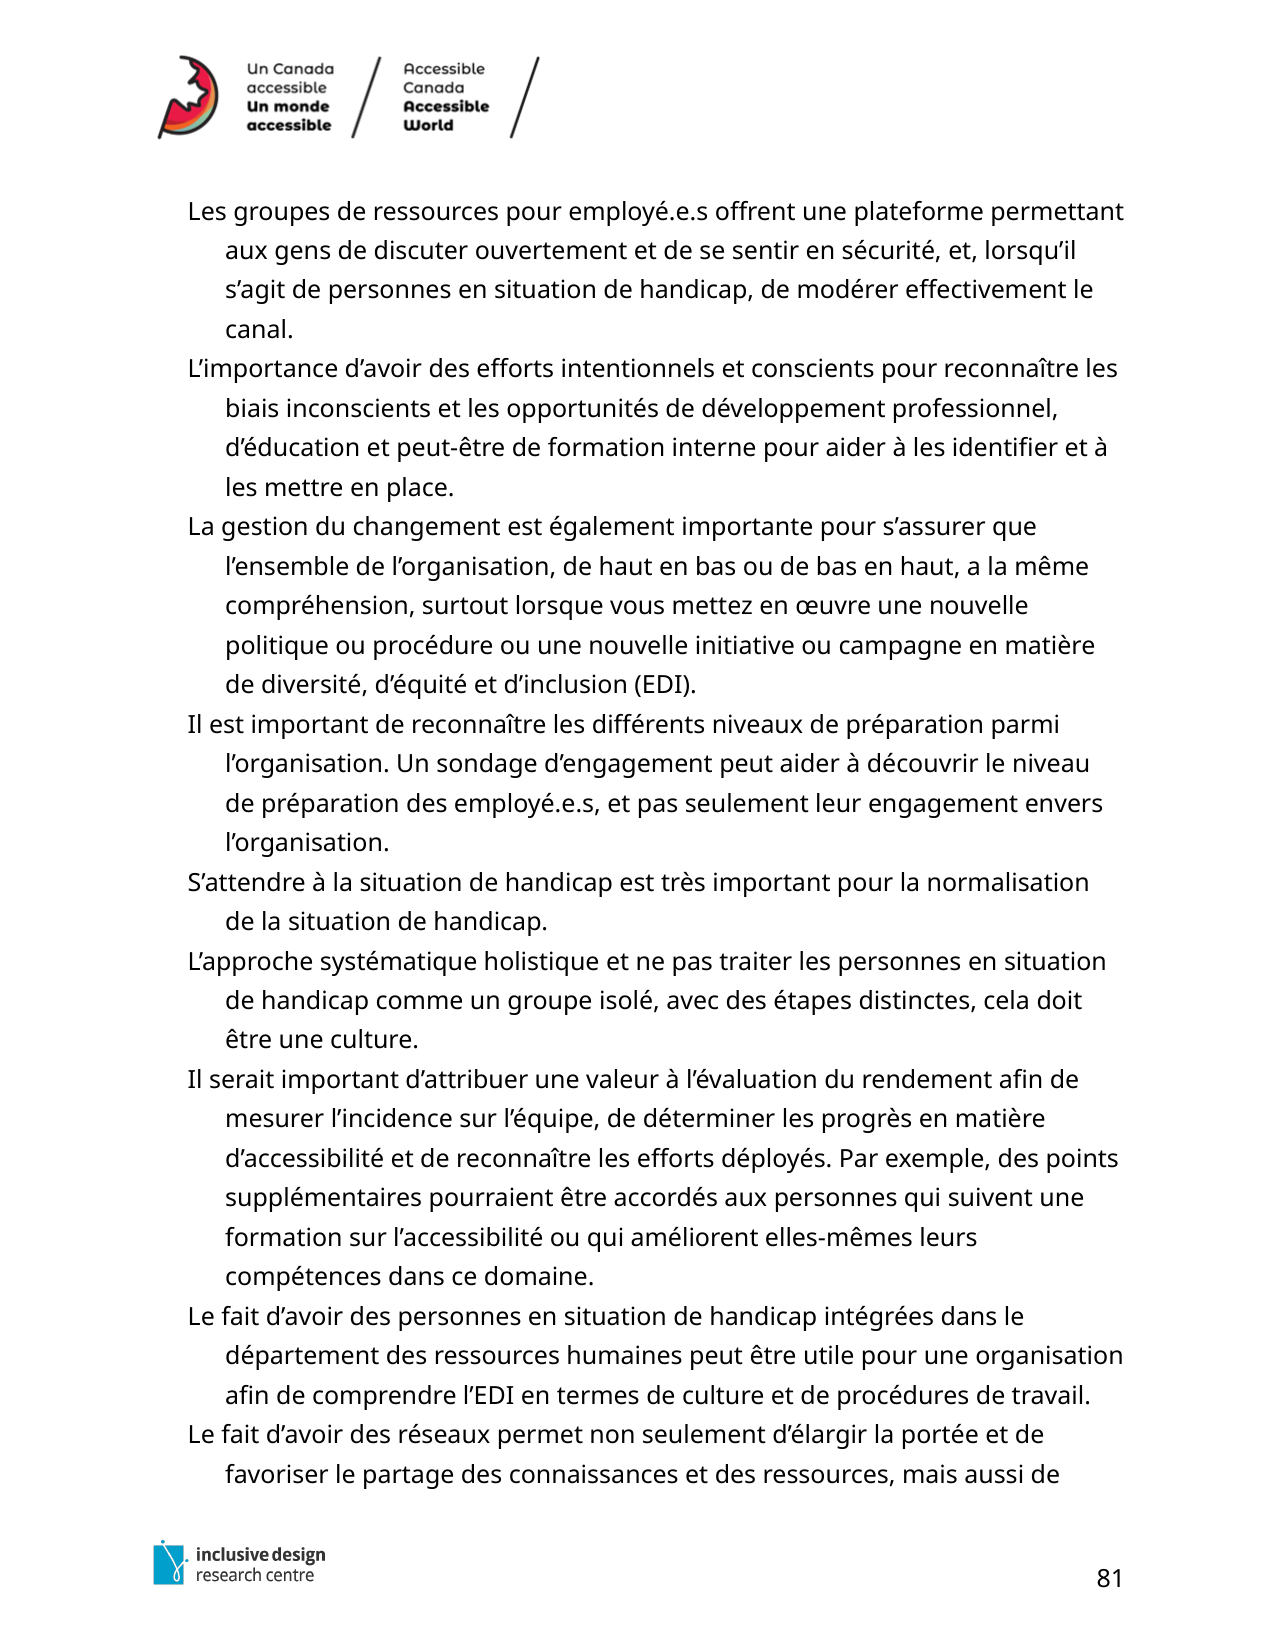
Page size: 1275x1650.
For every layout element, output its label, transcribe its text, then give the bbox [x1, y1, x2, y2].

list L’importance d’avoir des efforts intentionnels et conscients pour reconnaître les biais inconscients et les opportunités de développement professionnel, d’éducation et peut-être de formation interne pour aider à les identifier et à les mettre en place. [187, 351, 1125, 503]
list La gestion du changement est également importante pour s’assurer que l’ensemble de l’organisation, de haut en bas ou de bas en haut, a la même compréhension, surtout lorsque vous mettez en œuvre une nouvelle politique ou procédure ou une nouvelle initiative ou campagne en matière de diversité, d’équité et d’inclusion (EDI). [187, 509, 1125, 701]
list Il est important de reconnaître les différents niveaux de préparation parmi l’organisation. Un sondage d’engagement peut aider à découvrir le niveau de préparation des employé.e.s, et pas seulement leur engagement envers l’organisation. [187, 706, 1125, 859]
list Il serait important d’attribuer une valeur à l’évaluation du rendement afin de mesurer l’incidence sur l’équipe, de déterminer les progrès en matière d’accessibilité et de reconnaître les efforts déployés. Par exemple, des points supplémentaires pourraient être accordés aux personnes qui suivent une formation sur l’accessibilité ou qui améliorent elles-mêmes leurs compétences dans ce domaine. [187, 1062, 1125, 1293]
list L’approche systématique holistique et ne pas traiter les personnes en situation de handicap comme un groupe isolé, avec des étapes distinctes, cela doit être une culture. [187, 943, 1125, 1056]
list Le fait d’avoir des personnes en situation de handicap intégrées dans le département des ressources humaines peut être utile pour une organisation afin de comprendre l’EDI en termes de culture et de procédures de travail. [187, 1298, 1125, 1412]
picture [150, 48, 547, 147]
list S’attendre à la situation de handicap est très important pour la normalisation de la situation de handicap. [187, 864, 1125, 938]
picture [150, 1538, 340, 1601]
list Les groupes de ressources pour employé.e.s offrent une plateforme permettant aux gens de discuter ouvertement et de se sentir en sécurité, et, lorsqu’il s’agit de personnes en situation de handicap, de modérer effectivement le canal. [187, 193, 1125, 346]
